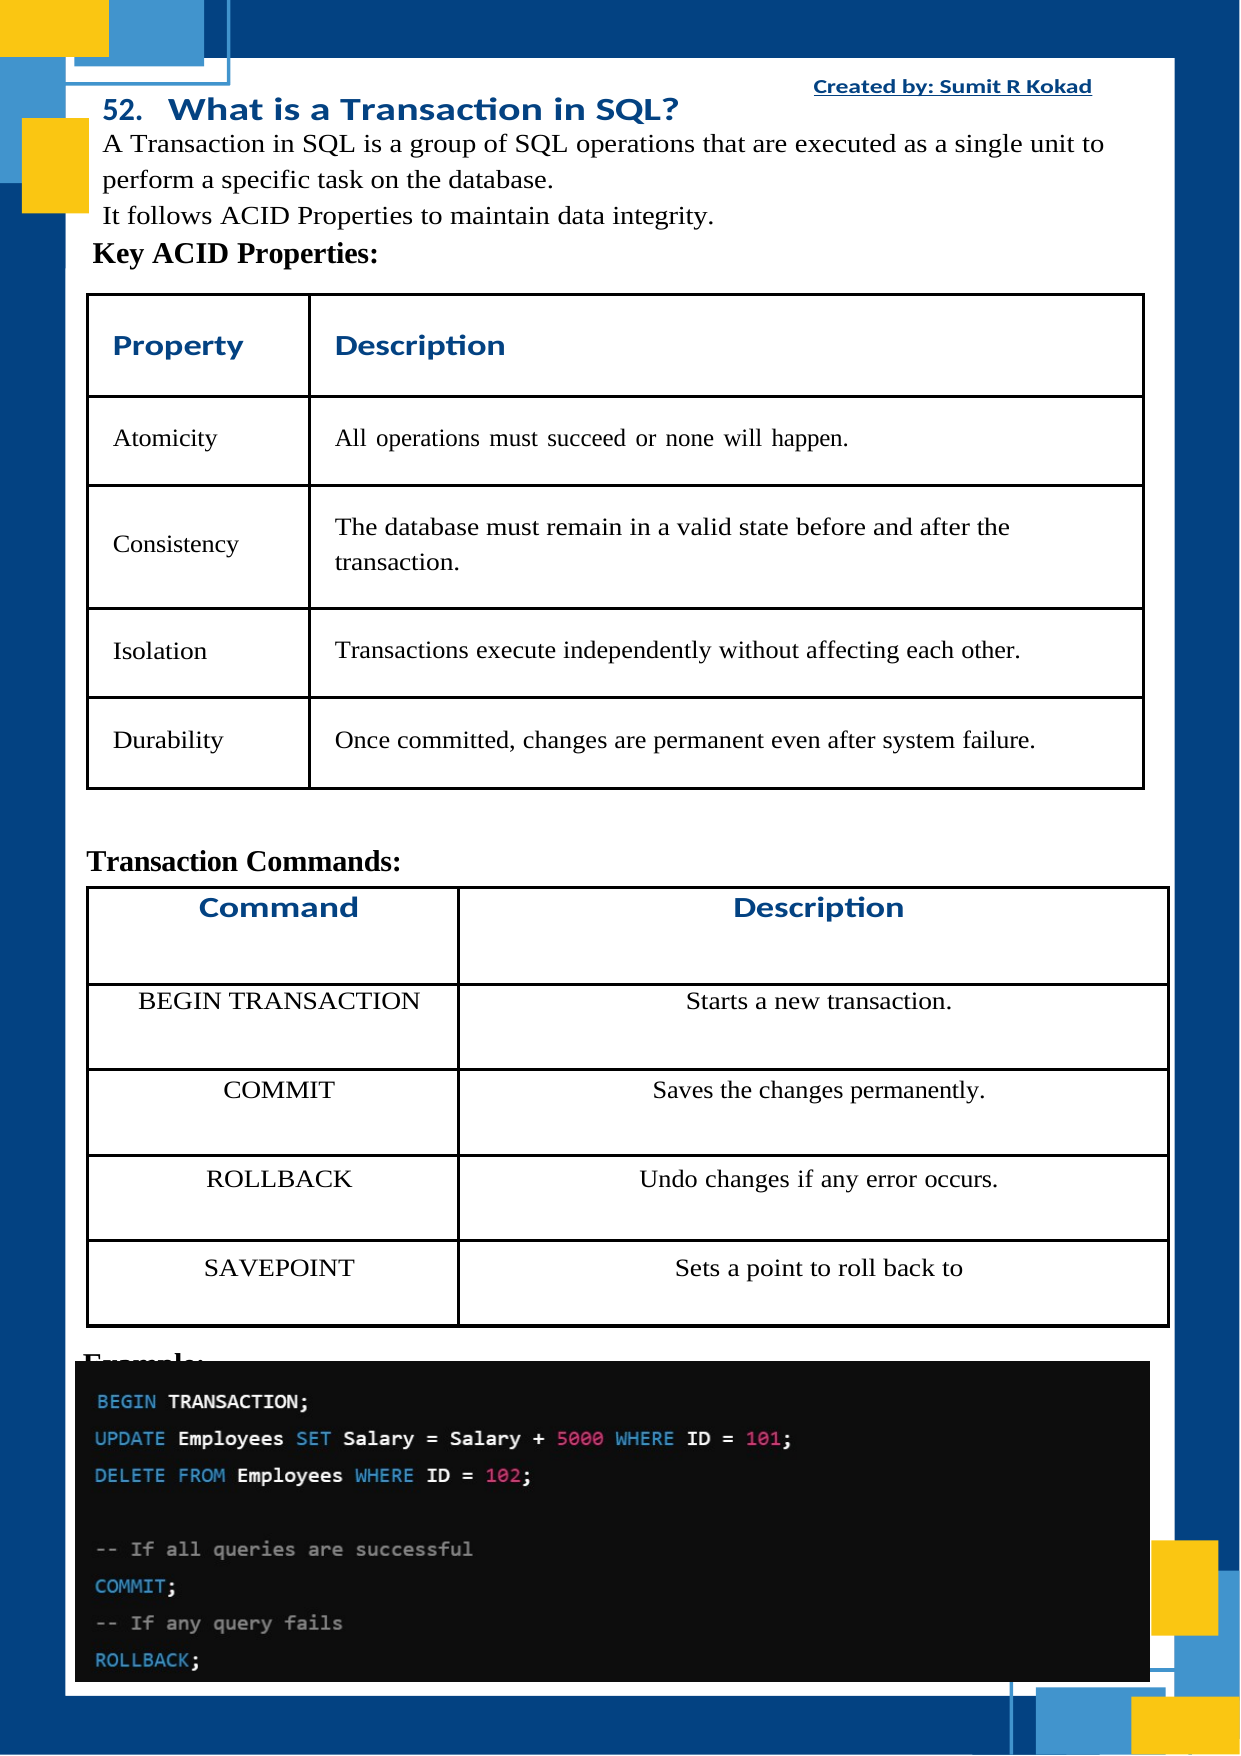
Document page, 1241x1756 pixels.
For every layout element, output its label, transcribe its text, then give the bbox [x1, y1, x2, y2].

text Key ACID Properties: [92, 235, 1240, 270]
text Transaction Commands: [86, 303, 1240, 878]
picture [75, 1361, 1150, 1682]
text It follows ACID Properties to maintain data integrity. [102, 200, 1240, 230]
text A Transaction in SQL is a group of SQL operations that are executed as a single unit to perform a specific task on the database. [102, 128, 1143, 194]
subtitle What is a Transaction in SQL? [102, 89, 1240, 128]
text Example: [83, 1346, 1240, 1381]
